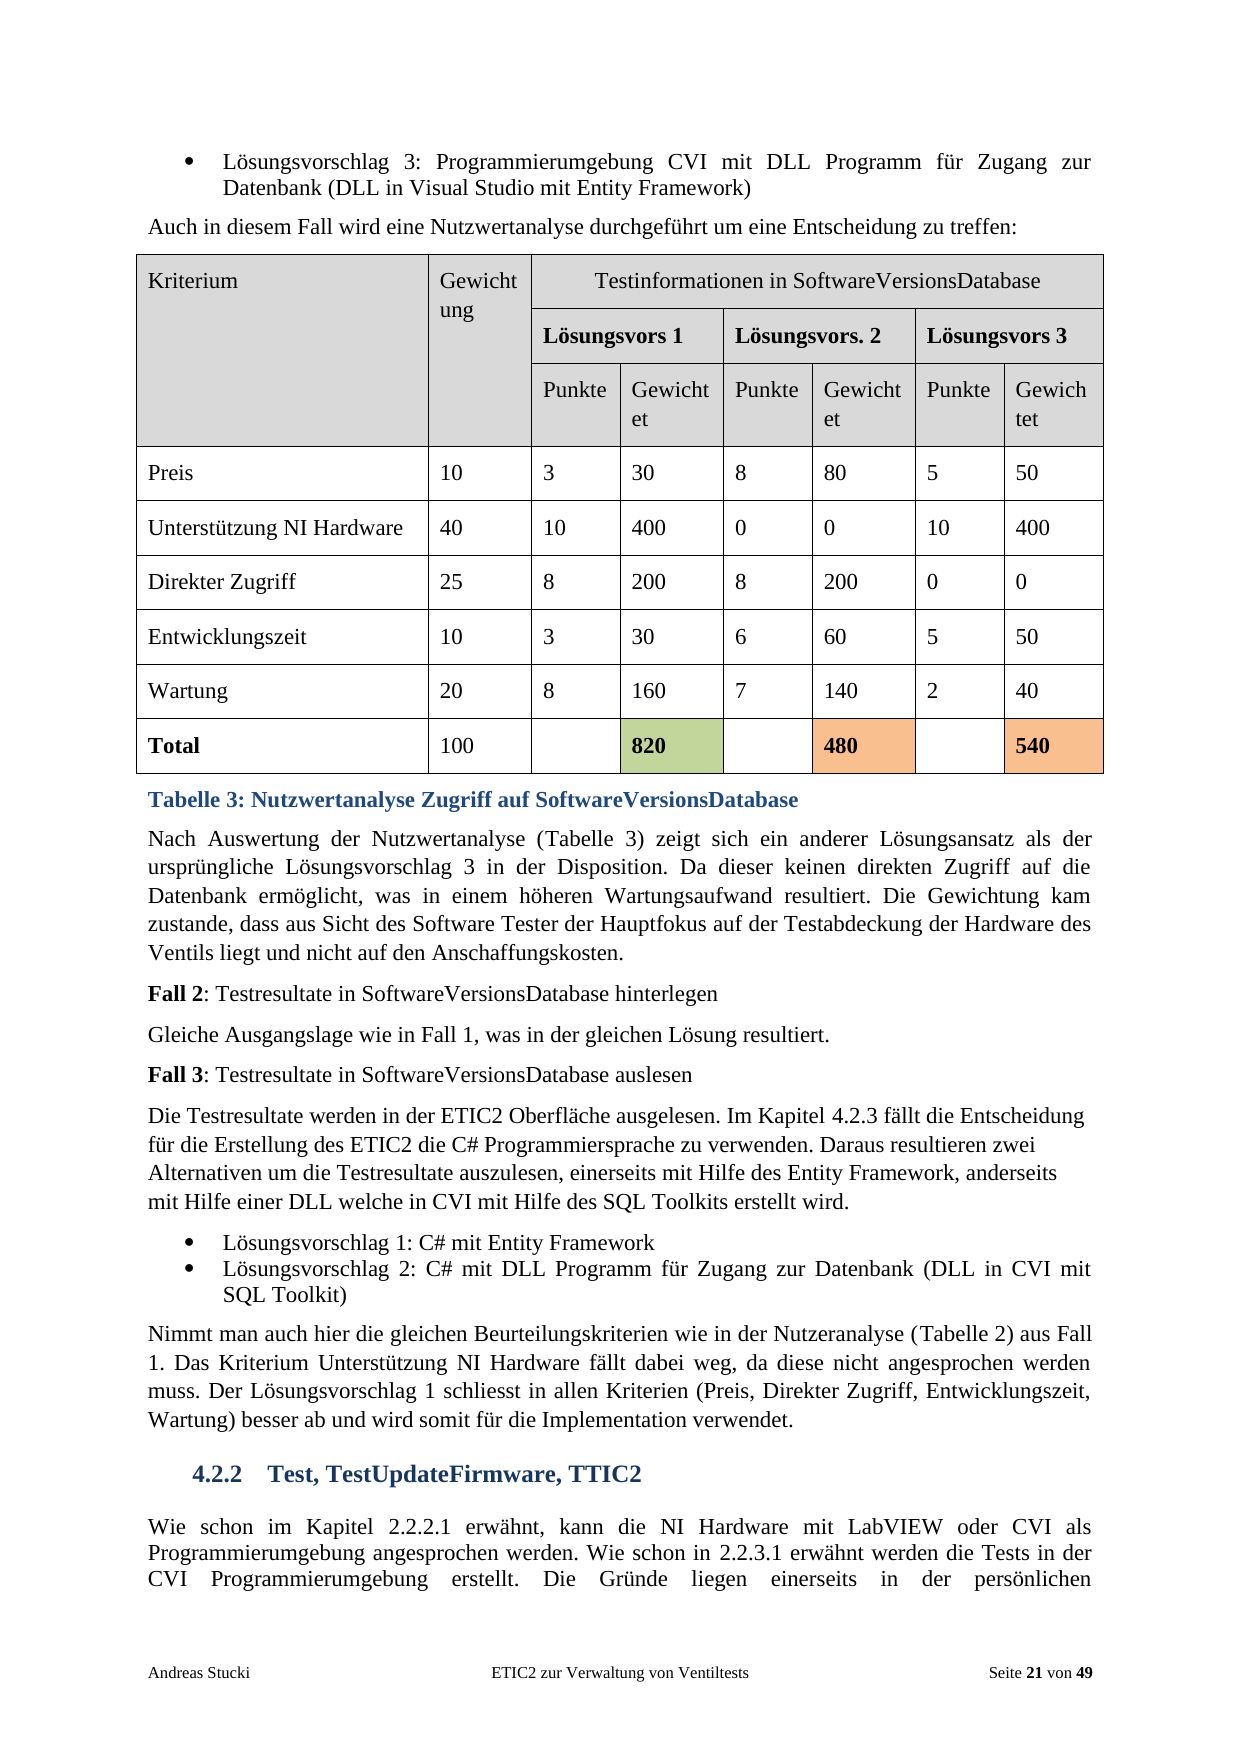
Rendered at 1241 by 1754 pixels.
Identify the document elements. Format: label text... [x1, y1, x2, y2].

table_cell 30 [621, 610, 723, 664]
table_cell 20 [429, 665, 531, 718]
table_cell 3 [532, 447, 620, 500]
table_header Kriterium [137, 255, 428, 446]
table_cell Preis [137, 447, 428, 500]
table_cell Gewichtet [813, 364, 915, 446]
table_cell Direkter Zugriff [137, 556, 428, 609]
text Fall 3: Testresultate in SoftwareVersionsDatabase auslesen [148, 1062, 1092, 1088]
table_cell Wartung [137, 665, 428, 718]
text Auch in diesem Fall wird eine Nutzwertanalyse durchgeführt um eine Entscheidung zu treffen: [148, 213, 1092, 239]
table_cell 10 [429, 447, 531, 500]
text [148, 1513, 1092, 1592]
table_cell 8 [724, 447, 812, 500]
table_header Gewichtung [429, 255, 531, 446]
table_cell Punkte [532, 364, 620, 446]
table_cell Total [137, 719, 428, 773]
table_cell Punkte [724, 364, 812, 446]
list Lösungsvorschlag 2: C# mit DLL Programm für Zugang zur Datenbank (DLL in CVI mit SQL Toolkit) [185, 1255, 1092, 1308]
table_cell 5 [916, 610, 1004, 664]
table_cell 50 [1005, 610, 1103, 664]
table_header Testinformationen in SoftwareVersionsDatabase [532, 255, 1103, 308]
table_cell 10 [532, 501, 620, 555]
list Lösungsvorschlag 3: Programmierumgebung CVI mit DLL Programm für Zugang zur Datenbank (DLL in Visual Studio mit Entity Framework) [185, 148, 1092, 200]
text Nach Auswertung der Nutzwertanalyse (Tabelle 3) zeigt sich ein anderer Lösungsansatz als der ursprüngliche Lösungsvorschlag 3 in der Disposition. Da dieser keinen direkten Zugriff auf die Datenbank ermöglicht, was in einem höheren Wartungsaufwand resultiert. Die Gewichtung kam zustande, dass aus Sicht des Software Tester der Hauptfokus auf der Testabdeckung der Hardware des Ventils liegt und nicht auf den Anschaffungskosten. [148, 825, 1092, 965]
table_cell 140 [813, 665, 915, 718]
table_cell 8 [532, 665, 620, 718]
table_cell 0 [1005, 556, 1103, 609]
table_cell 540 [1005, 719, 1103, 773]
table_cell 50 [1005, 447, 1103, 500]
table_cell [532, 719, 620, 773]
table_cell 480 [813, 719, 915, 773]
table_cell 5 [916, 447, 1004, 500]
table_cell 80 [813, 447, 915, 500]
table_cell 400 [621, 501, 723, 555]
table_cell 820 [621, 719, 723, 773]
list Lösungsvorschlag 1: C# mit Entity Framework [185, 1229, 1092, 1255]
table_cell Gewichtet [621, 364, 723, 446]
table_cell 200 [621, 556, 723, 609]
table_cell 2 [916, 665, 1004, 718]
table_cell [724, 719, 812, 773]
table_cell 7 [724, 665, 812, 718]
table_cell Entwicklungszeit [137, 610, 428, 664]
text Die Testresultate werden in der ETIC2 Oberfläche ausgelesen. Im Kapitel 4.2.3 fällt die Entscheidung für die Erstellung des ETIC2 die C# Programmiersprache zu verwenden. Daraus resultieren zwei Alternativen um die Testresultate auszulesen, einerseits mit Hilfe des Entity Framework, anderseits mit Hilfe einer DLL welche in CVI mit Hilfe des SQL Toolkits erstellt wird. [148, 1102, 1092, 1214]
text Fall 2: Testresultate in SoftwareVersionsDatabase hinterlegen [148, 980, 1092, 1006]
table_cell 200 [813, 556, 915, 609]
table_cell 0 [813, 501, 915, 555]
table_cell 30 [621, 447, 723, 500]
subtitle Test, TestUpdateFirmware, TTIC2 [192, 1459, 1092, 1488]
table_cell 40 [1005, 665, 1103, 718]
table_cell Gewichtet [1005, 364, 1103, 446]
table_cell 3 [532, 610, 620, 664]
table_cell 10 [916, 501, 1004, 555]
table_cell 0 [916, 556, 1004, 609]
table_cell 8 [724, 556, 812, 609]
table_cell Punkte [916, 364, 1004, 446]
table_cell 60 [813, 610, 915, 664]
table_cell 160 [621, 665, 723, 718]
table_cell 8 [532, 556, 620, 609]
table_cell 40 [429, 501, 531, 555]
table_cell Lösungsvors 1 [532, 309, 723, 363]
text Nimmt man auch hier die gleichen Beurteilungskriterien wie in der Nutzeranalyse (Tabelle 2) aus Fall 1. Das Kriterium Unterstützung NI Hardware fällt dabei weg, da diese nicht angesprochen werden muss. Der Lösungsvorschlag 1 schliesst in allen Kriterien (Preis, Direkter Zugriff, Entwicklungszeit, Wartung) besser ab und wird somit für die Implementation verwendet. [148, 1320, 1092, 1432]
table_cell Lösungsvors. 2 [724, 309, 915, 363]
table_cell 100 [429, 719, 531, 773]
table_cell Unterstützung NI Hardware [137, 501, 428, 555]
table_cell [916, 719, 1004, 773]
text Gleiche Ausgangslage wie in Fall 1, was in der gleichen Lösung resultiert. [148, 1021, 1092, 1047]
table_cell 400 [1005, 501, 1103, 555]
table_cell 6 [724, 610, 812, 664]
table_cell Lösungsvors 3 [916, 309, 1103, 363]
table_cell 10 [429, 610, 531, 664]
table_cell 0 [724, 501, 812, 555]
table_cell 25 [429, 556, 531, 609]
